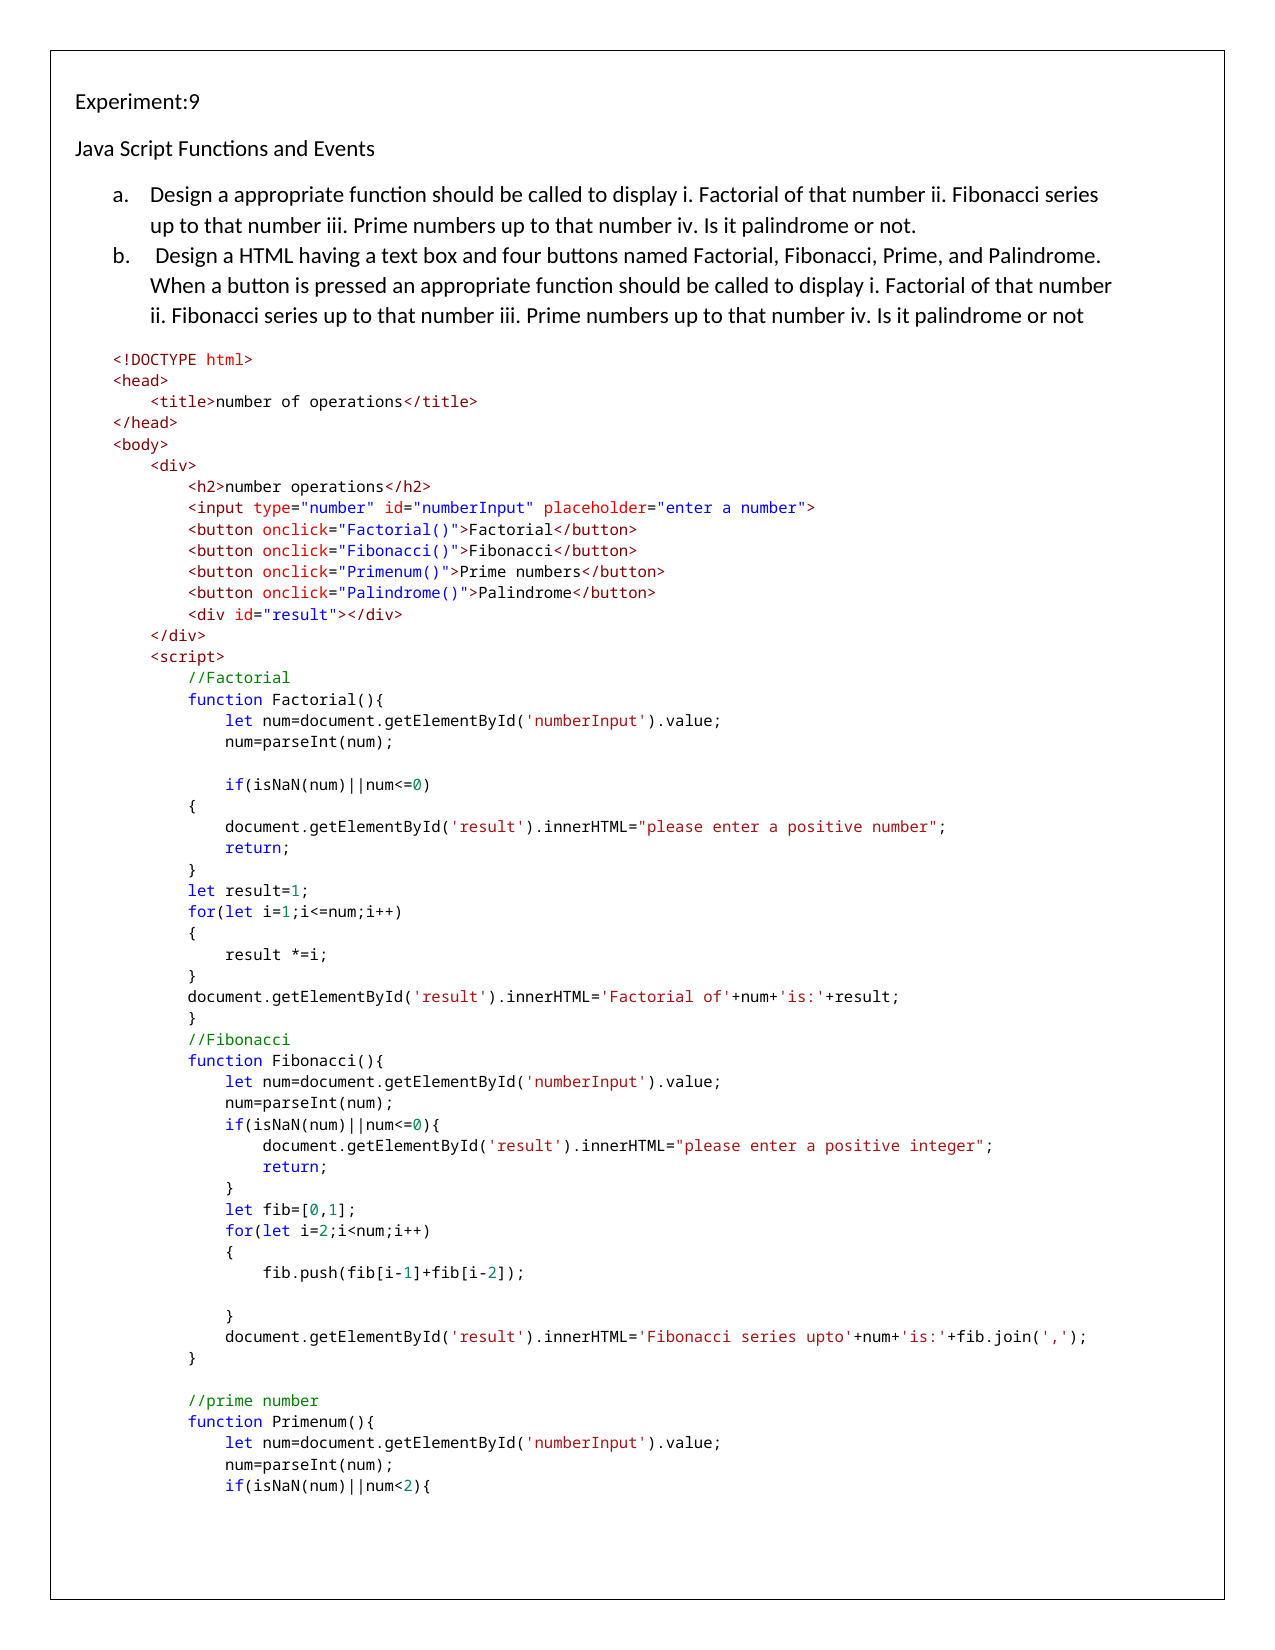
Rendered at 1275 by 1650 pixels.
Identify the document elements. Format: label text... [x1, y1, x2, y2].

text <script> [112, 646, 1125, 667]
text <input type="number" id="numberInput" placeholder="enter a number"> [112, 497, 1125, 518]
text if(isNaN(num)||num<=0){ [112, 1113, 1125, 1134]
text num=parseInt(num); [112, 1453, 1125, 1474]
text <button onclick="Fibonacci()">Fibonacci</button> [112, 539, 1125, 561]
text <h2>number operations</h2> [112, 476, 1125, 497]
text } [112, 1177, 1125, 1198]
text } [112, 964, 1125, 986]
text Experiment:9 [75, 87, 1125, 115]
text <div> [112, 454, 1125, 476]
text <button onclick="Factorial()">Factorial</button> [112, 518, 1125, 539]
text <body> [112, 433, 1125, 454]
text return; [112, 837, 1125, 858]
text } [112, 1347, 1125, 1368]
text result *=i; [112, 943, 1125, 964]
text <button onclick="Palindrome()">Palindrome</button> [112, 582, 1125, 603]
text function Factorial(){ [112, 688, 1125, 709]
text </div> [112, 624, 1125, 646]
text function Primenum(){ [112, 1411, 1125, 1432]
text fib.push(fib[i-1]+fib[i-2]); [112, 1262, 1125, 1283]
text return; [112, 1156, 1125, 1177]
text if(isNaN(num)||num<=0) [112, 773, 1125, 794]
text //Fibonacci [112, 1028, 1125, 1049]
text document.getElementById('result').innerHTML='Fibonacci series upto'+num+'is:'+fib.join(','); [112, 1326, 1125, 1347]
text num=parseInt(num); [112, 1092, 1125, 1113]
list Design a appropriate function should be called to display i. Factorial of that number ii. Fibonacci series up to that number iii. Prime numbers up to that number iv. Is it palindrome or not. [112, 181, 1125, 239]
text document.getElementById('result').innerHTML="please enter a positive integer"; [112, 1134, 1125, 1156]
text <head> [112, 369, 1125, 391]
text } [112, 858, 1125, 879]
text function Fibonacci(){ [112, 1049, 1125, 1071]
text let fib=[0,1]; [112, 1198, 1125, 1219]
text document.getElementById('result').innerHTML='Factorial of'+num+'is:'+result; [112, 986, 1125, 1007]
text Java Script Functions and Events [75, 134, 1125, 162]
text let num=document.getElementById('numberInput').value; [112, 709, 1125, 731]
text <title>number of operations</title> [112, 391, 1125, 412]
text //Factorial [112, 667, 1125, 688]
text let num=document.getElementById('numberInput').value; [112, 1071, 1125, 1092]
text let result=1; [112, 879, 1125, 901]
text for(let i=2;i<num;i++) [112, 1219, 1125, 1241]
list Design a HTML having a text box and four buttons named Factorial, Fibonacci, Prime, and Palindrome. When a button is pressed an appropriate function should be called to display i. Factorial of that number ii. Fibonacci series up to that number iii. Prime numbers up to that number iv. Is it palindrome or not [112, 241, 1125, 329]
text num=parseInt(num); [112, 731, 1125, 752]
text if(isNaN(num)||num<2){ [112, 1474, 1125, 1496]
text <button onclick="Primenum()">Prime numbers</button> [112, 561, 1125, 582]
text } [112, 1007, 1125, 1028]
text <!DOCTYPE html> [112, 348, 1125, 369]
text { [112, 1241, 1125, 1262]
text { [112, 794, 1125, 816]
text { [112, 922, 1125, 943]
text for(let i=1;i<=num;i++) [112, 901, 1125, 922]
text //prime number [112, 1389, 1125, 1411]
text </head> [112, 412, 1125, 433]
text <div id="result"></div> [112, 603, 1125, 624]
text let num=document.getElementById('numberInput').value; [112, 1432, 1125, 1453]
text document.getElementById('result').innerHTML="please enter a positive number"; [112, 816, 1125, 837]
text } [112, 1304, 1125, 1326]
